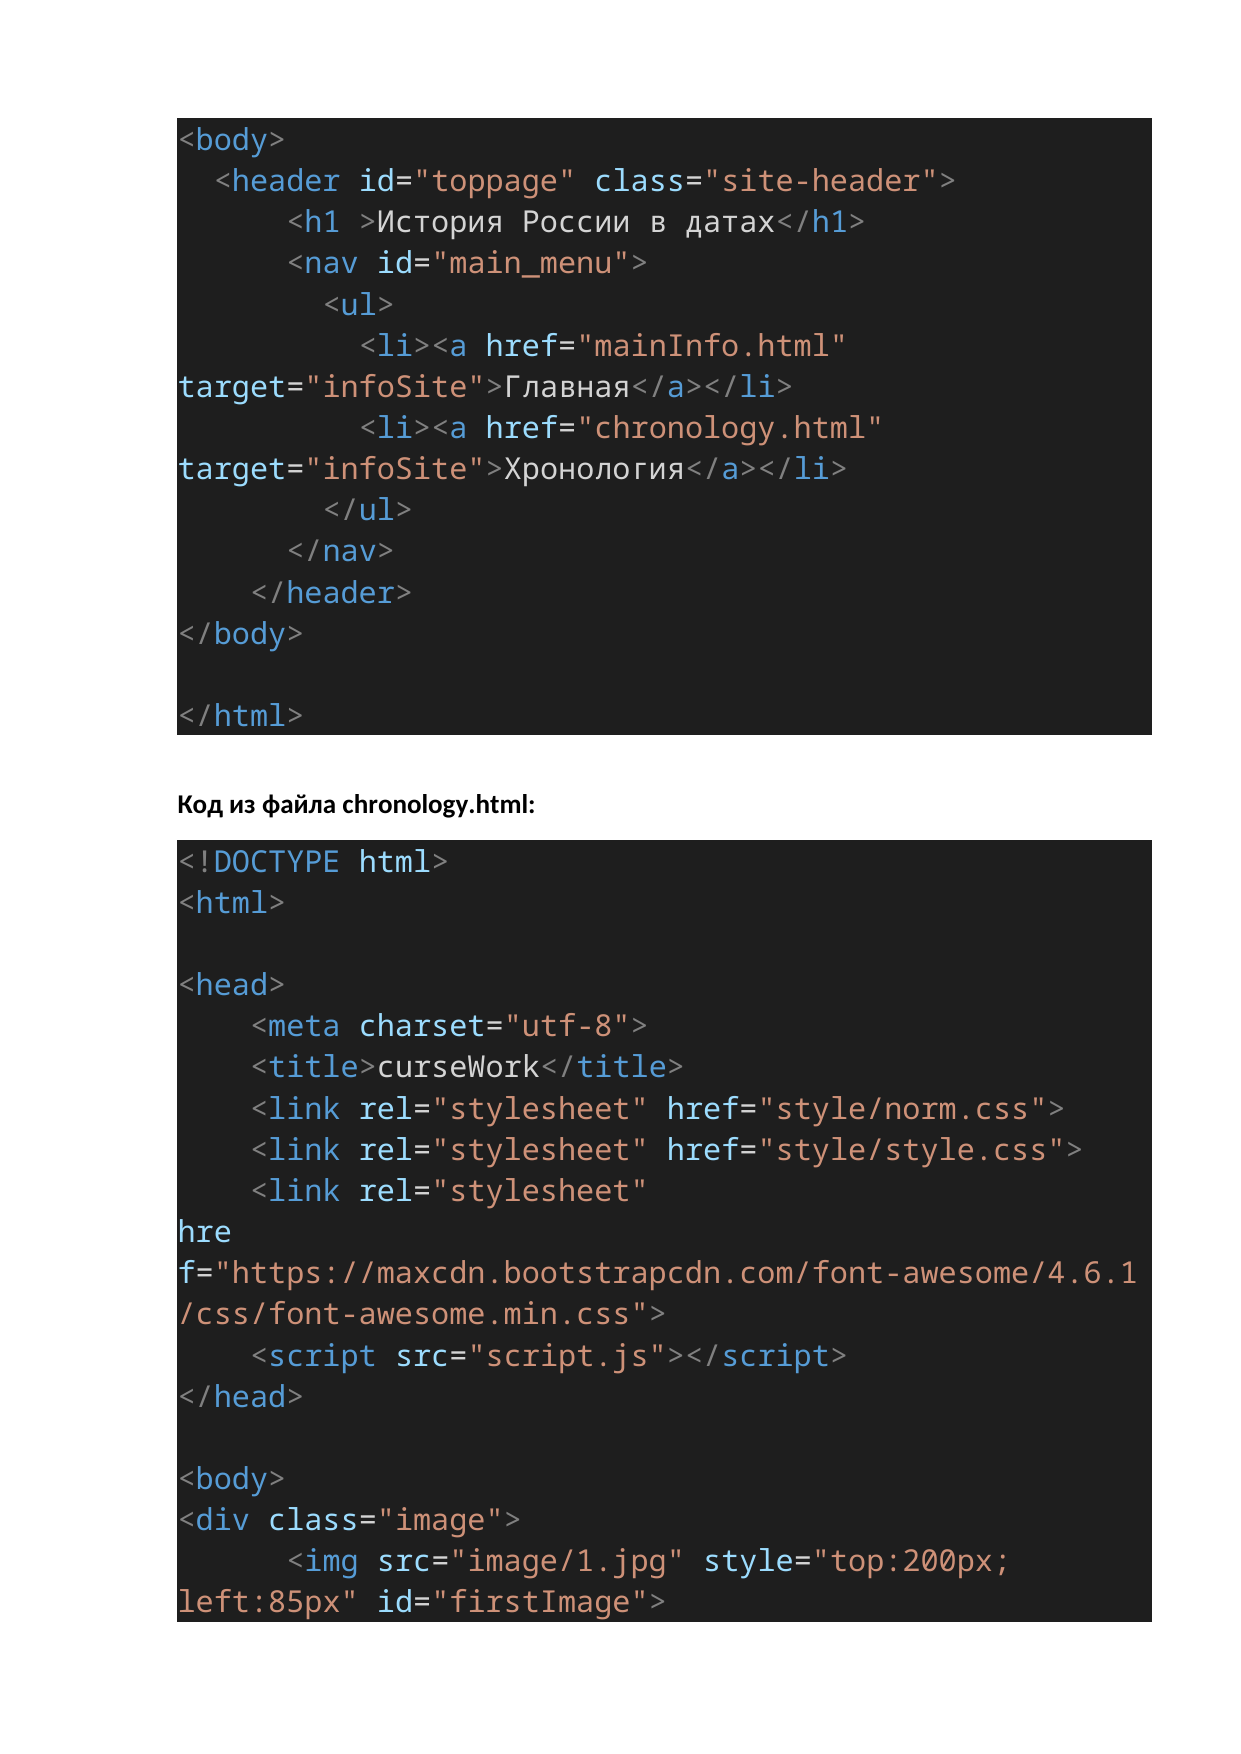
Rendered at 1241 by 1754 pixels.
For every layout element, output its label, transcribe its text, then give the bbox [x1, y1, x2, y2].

text <head> [177, 963, 1152, 1004]
text <li><a href="chronology.html" target="infoSite">Хронология</a></li> [177, 406, 1152, 488]
text </header> [177, 571, 1152, 612]
text <html> [177, 881, 1152, 922]
text <body> [177, 1457, 1152, 1498]
text <nav id="main_menu"> [177, 242, 1152, 283]
text <body> [177, 118, 1152, 159]
text <img src="image/1.jpg" style="top:200px; left:85px" id="firstImage"> [177, 1539, 1152, 1622]
text <link rel="stylesheet" href="https://maxcdn.bootstrapcdn.com/font-awesome/4.6.1/css/font-awesome.min.css"> [177, 1169, 1152, 1334]
text Код из файла chronology.html: [177, 788, 1152, 821]
text <!DOCTYPE html> [177, 840, 1152, 881]
text <h1 >История России в датах</h1> [177, 200, 1152, 242]
text <meta charset="utf-8"> [177, 1004, 1152, 1046]
text </nav> [177, 529, 1152, 571]
text <link rel="stylesheet" href="style/style.css"> [177, 1128, 1152, 1169]
text </html> [177, 694, 1152, 735]
text <script src="script.js"></script> [177, 1334, 1152, 1375]
text </body> [177, 612, 1152, 653]
text </ul> [177, 488, 1152, 529]
text <div class="image"> [177, 1498, 1152, 1539]
text </head> [177, 1375, 1152, 1416]
text <li><a href="mainInfo.html" target="infoSite">Главная</a></li> [177, 324, 1152, 406]
text <link rel="stylesheet" href="style/norm.css"> [177, 1087, 1152, 1128]
text <ul> [177, 283, 1152, 324]
text <title>curseWork</title> [177, 1046, 1152, 1087]
text <header id="toppage" class="site-header"> [177, 159, 1152, 200]
